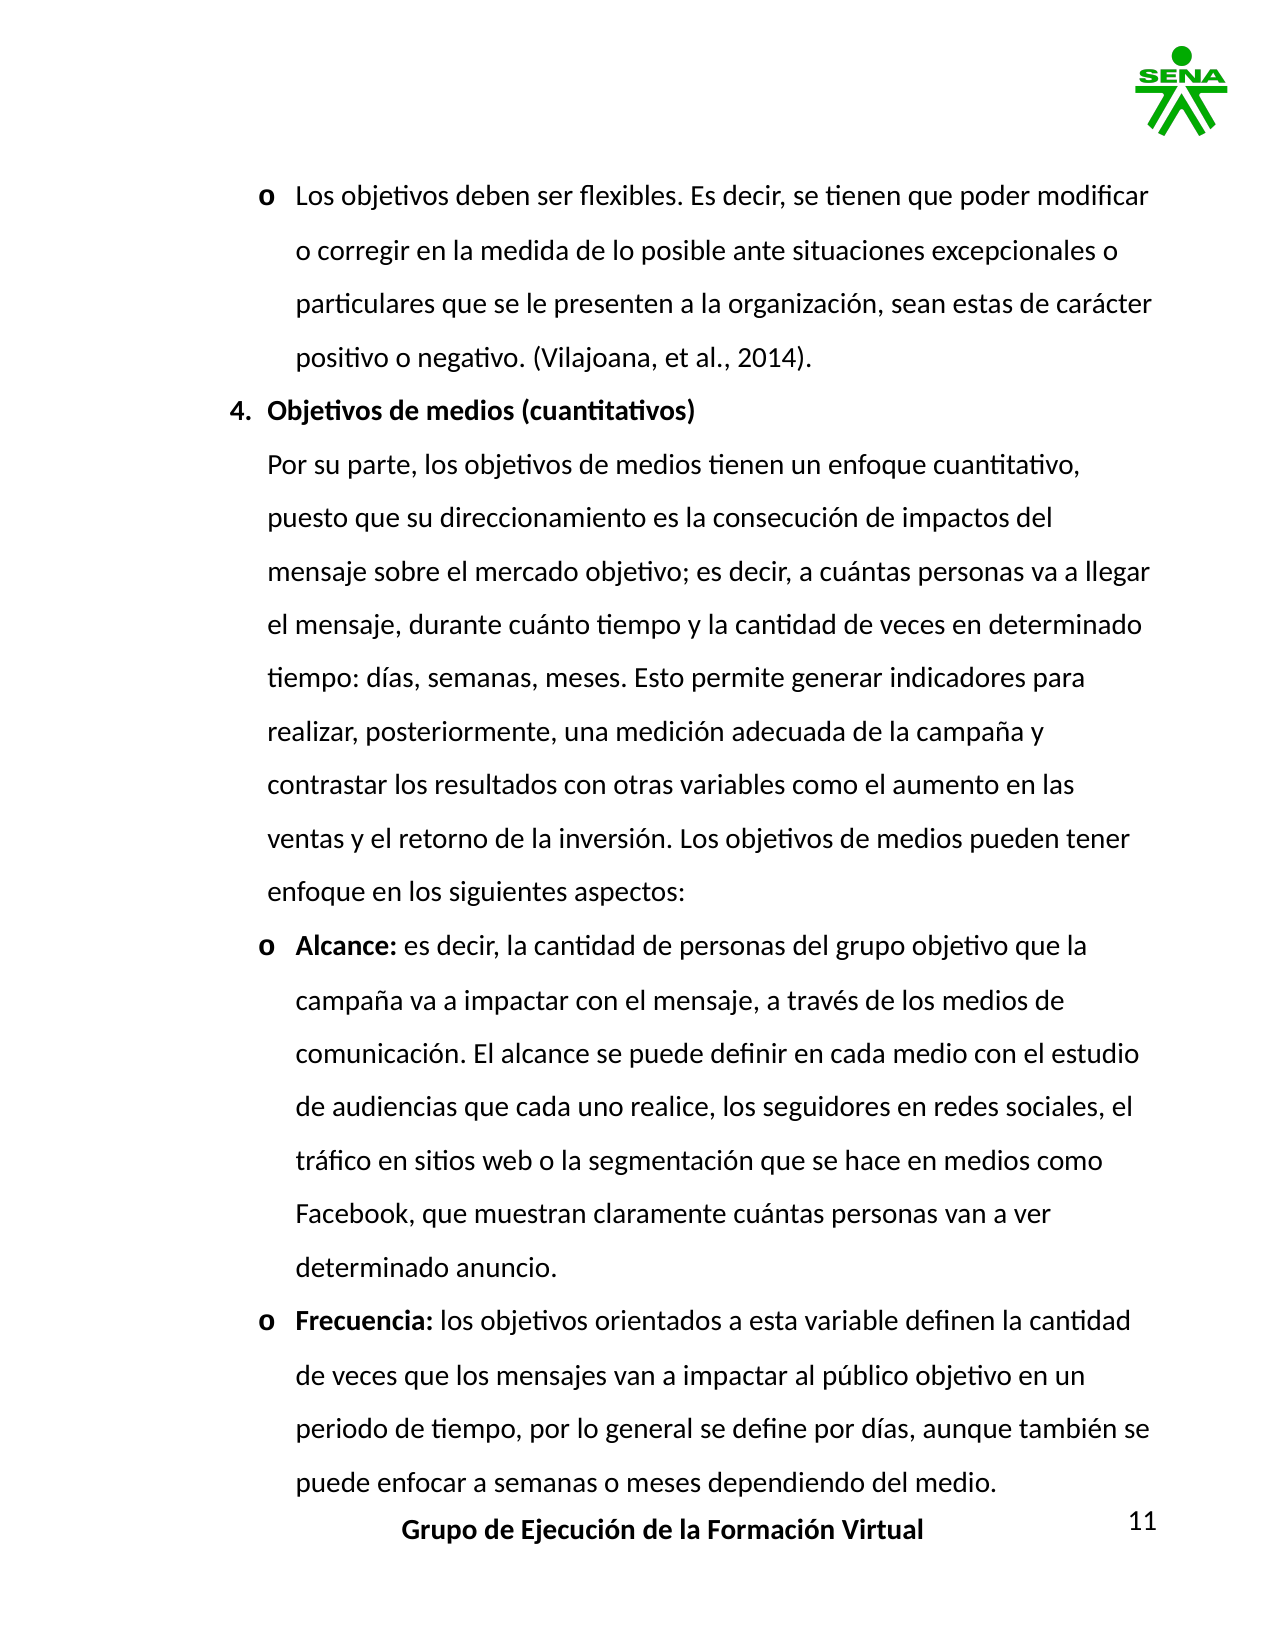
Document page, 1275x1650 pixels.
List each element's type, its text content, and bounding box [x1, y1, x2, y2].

list Alcance: es decir, la cantidad de personas del grupo objetivo que la campaña va a impactar con el mensaje, a través de los medios de comunicación. El alcance se puede definir en cada medio con el estudio de audiencias que cada uno realice, los seguidores en redes sociales, el tráfico en sitios web o la segmentación que se hace en medios como Facebook, que muestran claramente cuántas personas van a ver determinado anuncio. [258, 927, 1157, 1284]
picture [1135, 46, 1228, 136]
list Frecuencia: los objetivos orientados a esta variable definen la cantidad de veces que los mensajes van a impactar al público objetivo en un periodo de tiempo, por lo general se define por días, aunque también se puede enfocar a semanas o meses dependiendo del medio. [258, 1302, 1157, 1500]
list Los objetivos deben ser flexibles. Es decir, se tienen que poder modificar o corregir en la medida de lo posible ante situaciones excepcionales o particulares que se le presenten a la organización, sean estas de carácter positivo o negativo. (Vilajoana, et al., 2014). [258, 177, 1157, 374]
list Por su parte, los objetivos de medios tienen un enfoque cuantitativo, puesto que su direccionamiento es la consecución de impactos del mensaje sobre el mercado objetivo; es decir, a cuántas personas va a llegar el mensaje, durante cuánto tiempo y la cantidad de veces en determinado tiempo: días, semanas, meses. Esto permite generar indicadores para realizar, posteriormente, una medición adecuada de la campaña y contrastar los resultados con otras variables como el aumento en las ventas y el retorno de la inversión. Los objetivos de medios pueden tener enfoque en los siguientes aspectos: [267, 446, 1157, 909]
list Objetivos de medios (cuantitativos) [229, 392, 1157, 428]
